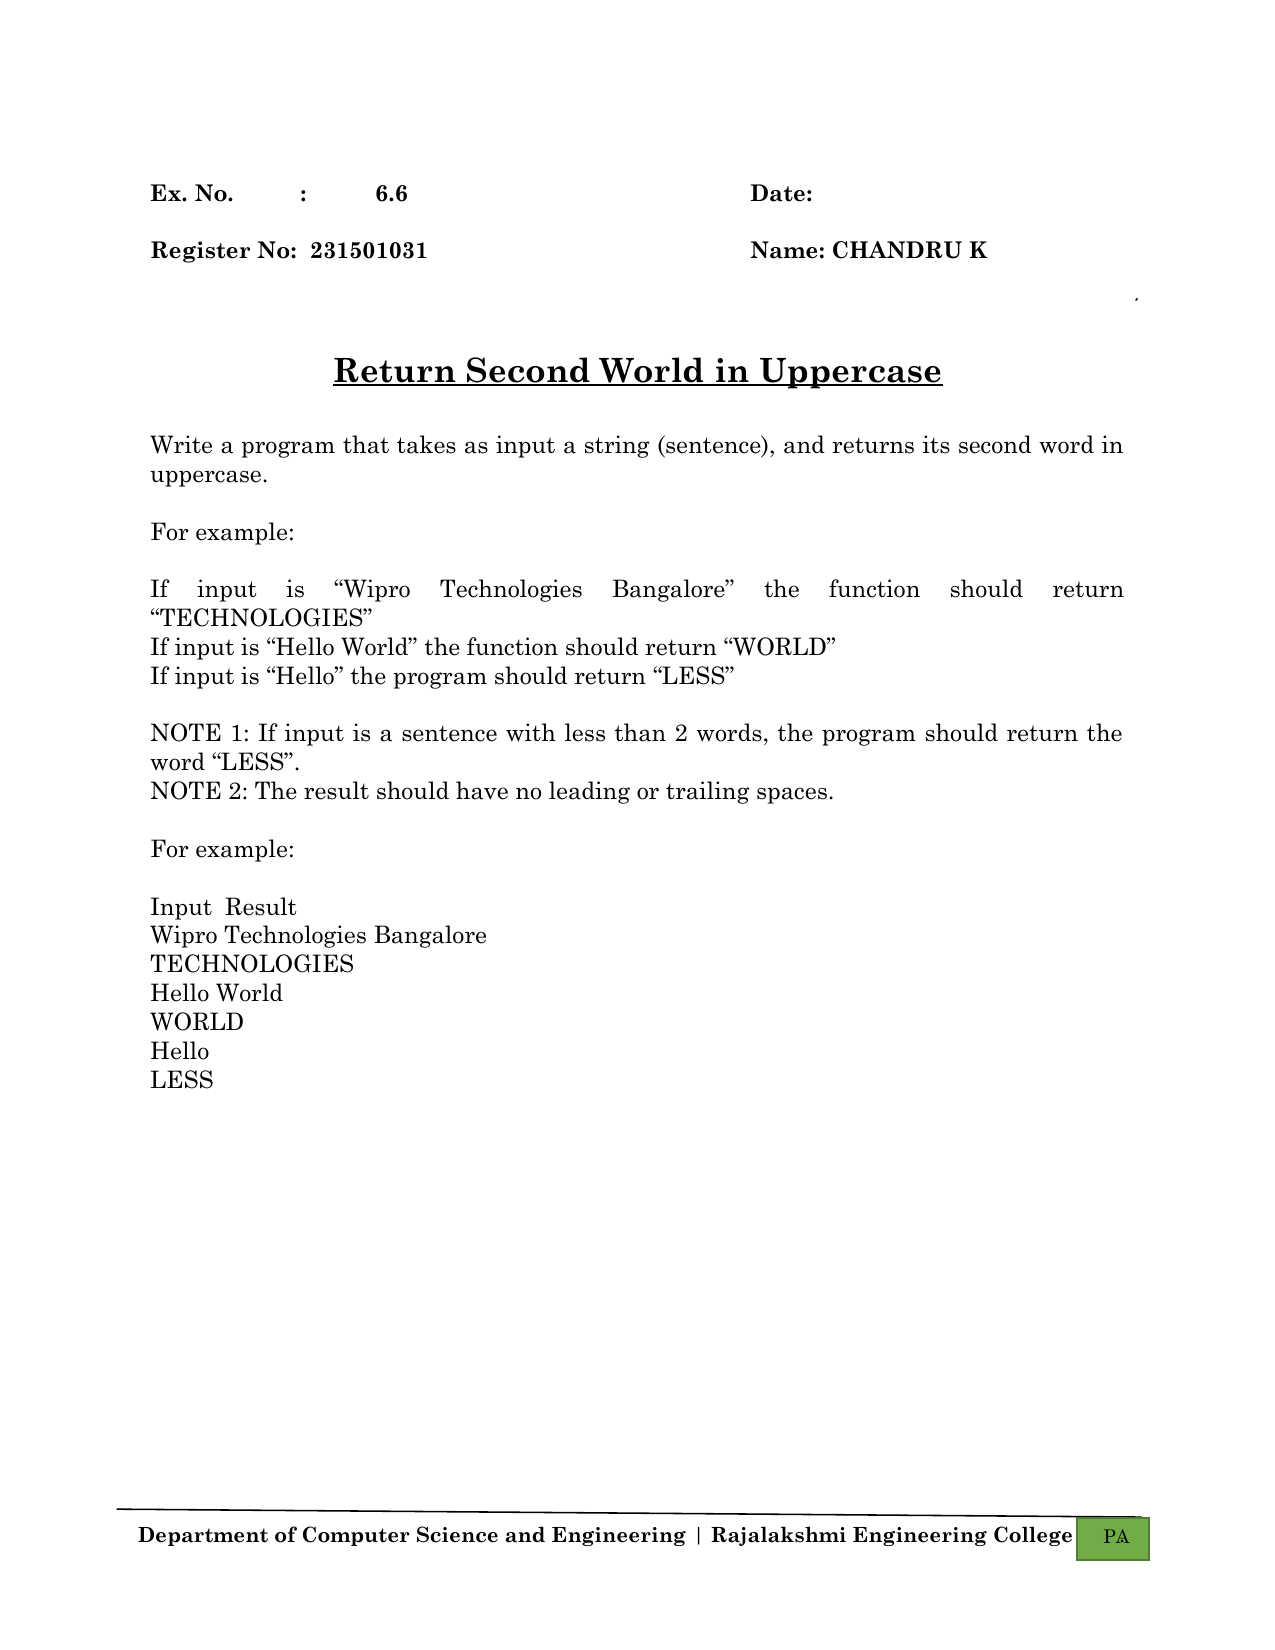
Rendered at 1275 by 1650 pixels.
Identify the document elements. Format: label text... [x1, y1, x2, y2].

text TECHNOLOGIES [150, 949, 1125, 978]
text If input is “Hello” the program should return “LESS” [150, 661, 1125, 689]
text Hello [150, 1036, 1125, 1064]
text Register No: 231501031 Name: CHANDRU K [150, 236, 1125, 263]
text For example: [150, 834, 1125, 862]
text If input is “Wipro Technologies Bangalore” the function should return “TECHNOLOGIES” [150, 574, 1125, 632]
text NOTE 1: If input is a sentence with less than 2 words, the program should return the word “LESS”. [150, 718, 1125, 776]
text Ex. No. : 6.6 Date: [150, 179, 1125, 207]
text LESS [150, 1064, 1125, 1093]
text Wipro Technologies Bangalore [150, 920, 1125, 949]
text WORLD [150, 1007, 1125, 1036]
text If input is “Hello World” the function should return “WORLD” [150, 632, 1125, 661]
text Hello World [150, 978, 1125, 1007]
text For example: [150, 516, 1125, 545]
text Input Result [150, 891, 1125, 920]
text NOTE 2: The result should have no leading or trailing spaces. [150, 776, 1125, 805]
text Write a program that takes as input a string (sentence), and returns its second word in uppercase. [150, 430, 1125, 487]
text Return Second World in Uppercase [150, 349, 1125, 389]
